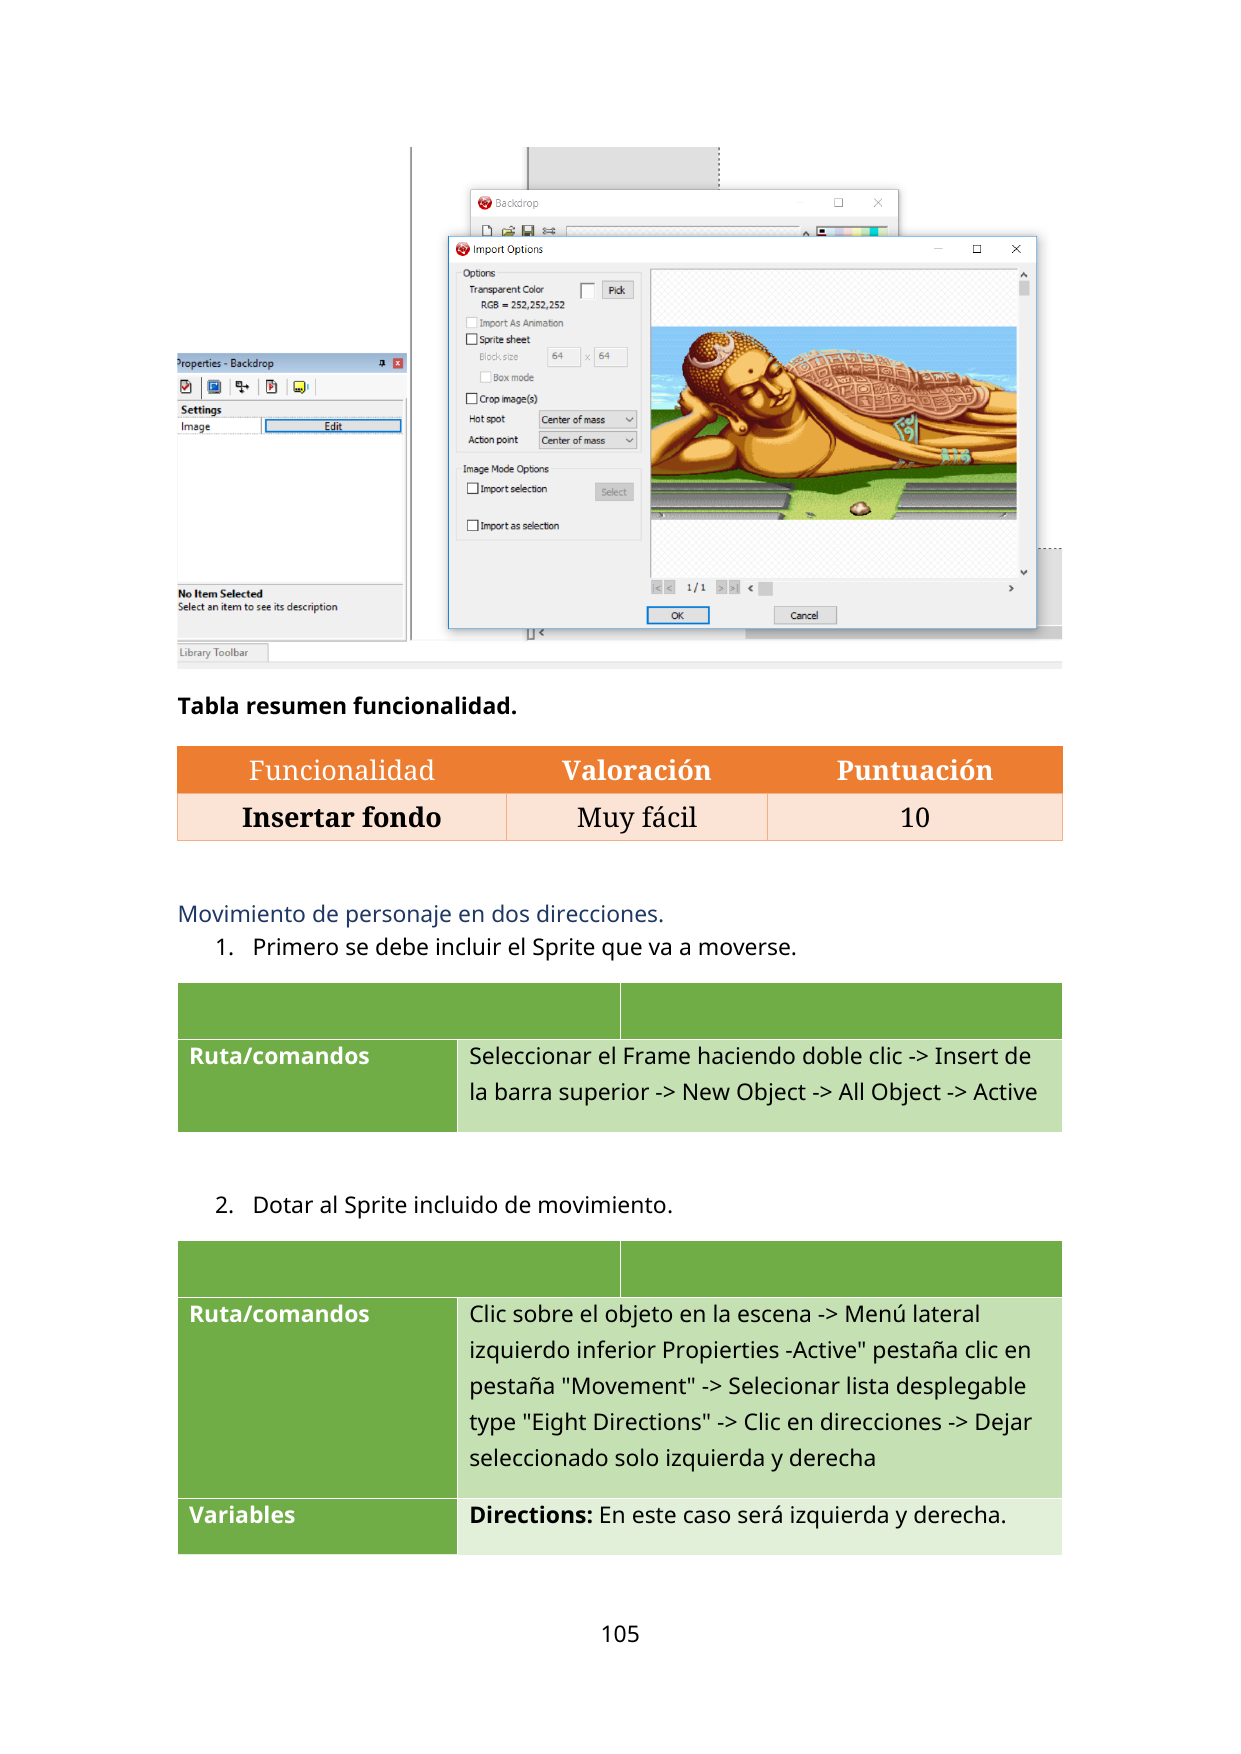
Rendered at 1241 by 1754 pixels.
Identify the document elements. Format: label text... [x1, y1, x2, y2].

table_cell Ruta/comandos [178, 1298, 457, 1498]
table_header [178, 1241, 620, 1297]
table_header [178, 983, 620, 1039]
table_header Valoración [507, 748, 767, 793]
table_cell Clic sobre el objeto en la escena -> Menú lateral izquierdo inferior Propierties -Active" pestaña clic en pestaña "Movement" -> Selecionar lista desplegable type "Eight Directions" -> Clic en direcciones -> Dejar seleccionado solo izquierda y derecha [458, 1298, 1062, 1498]
list Dotar al Sprite incluido de movimiento. [215, 1189, 1063, 1221]
table_cell Ruta/comandos [178, 1040, 457, 1132]
list Primero se debe incluir el Sprite que va a moverse. [215, 931, 1063, 963]
subtitle Movimiento de personaje en dos direcciones. [177, 898, 1063, 929]
table_header Funcionalidad [178, 748, 506, 793]
table_cell 10 [768, 794, 1062, 840]
text Tabla resumen funcionalidad. [177, 690, 1063, 721]
table_cell Insertar fondo [178, 794, 506, 840]
table_cell Muy fácil [507, 794, 767, 840]
table_header [621, 983, 1062, 1039]
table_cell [458, 1499, 1062, 1554]
table_cell Seleccionar el Frame haciendo doble clic -> Insert de la barra superior -> New Object -> All Object -> Active [458, 1040, 1062, 1132]
table_header [621, 1241, 1062, 1297]
table_cell Variables [178, 1499, 457, 1554]
table_header Puntuación [768, 748, 1062, 793]
picture [177, 147, 1063, 669]
